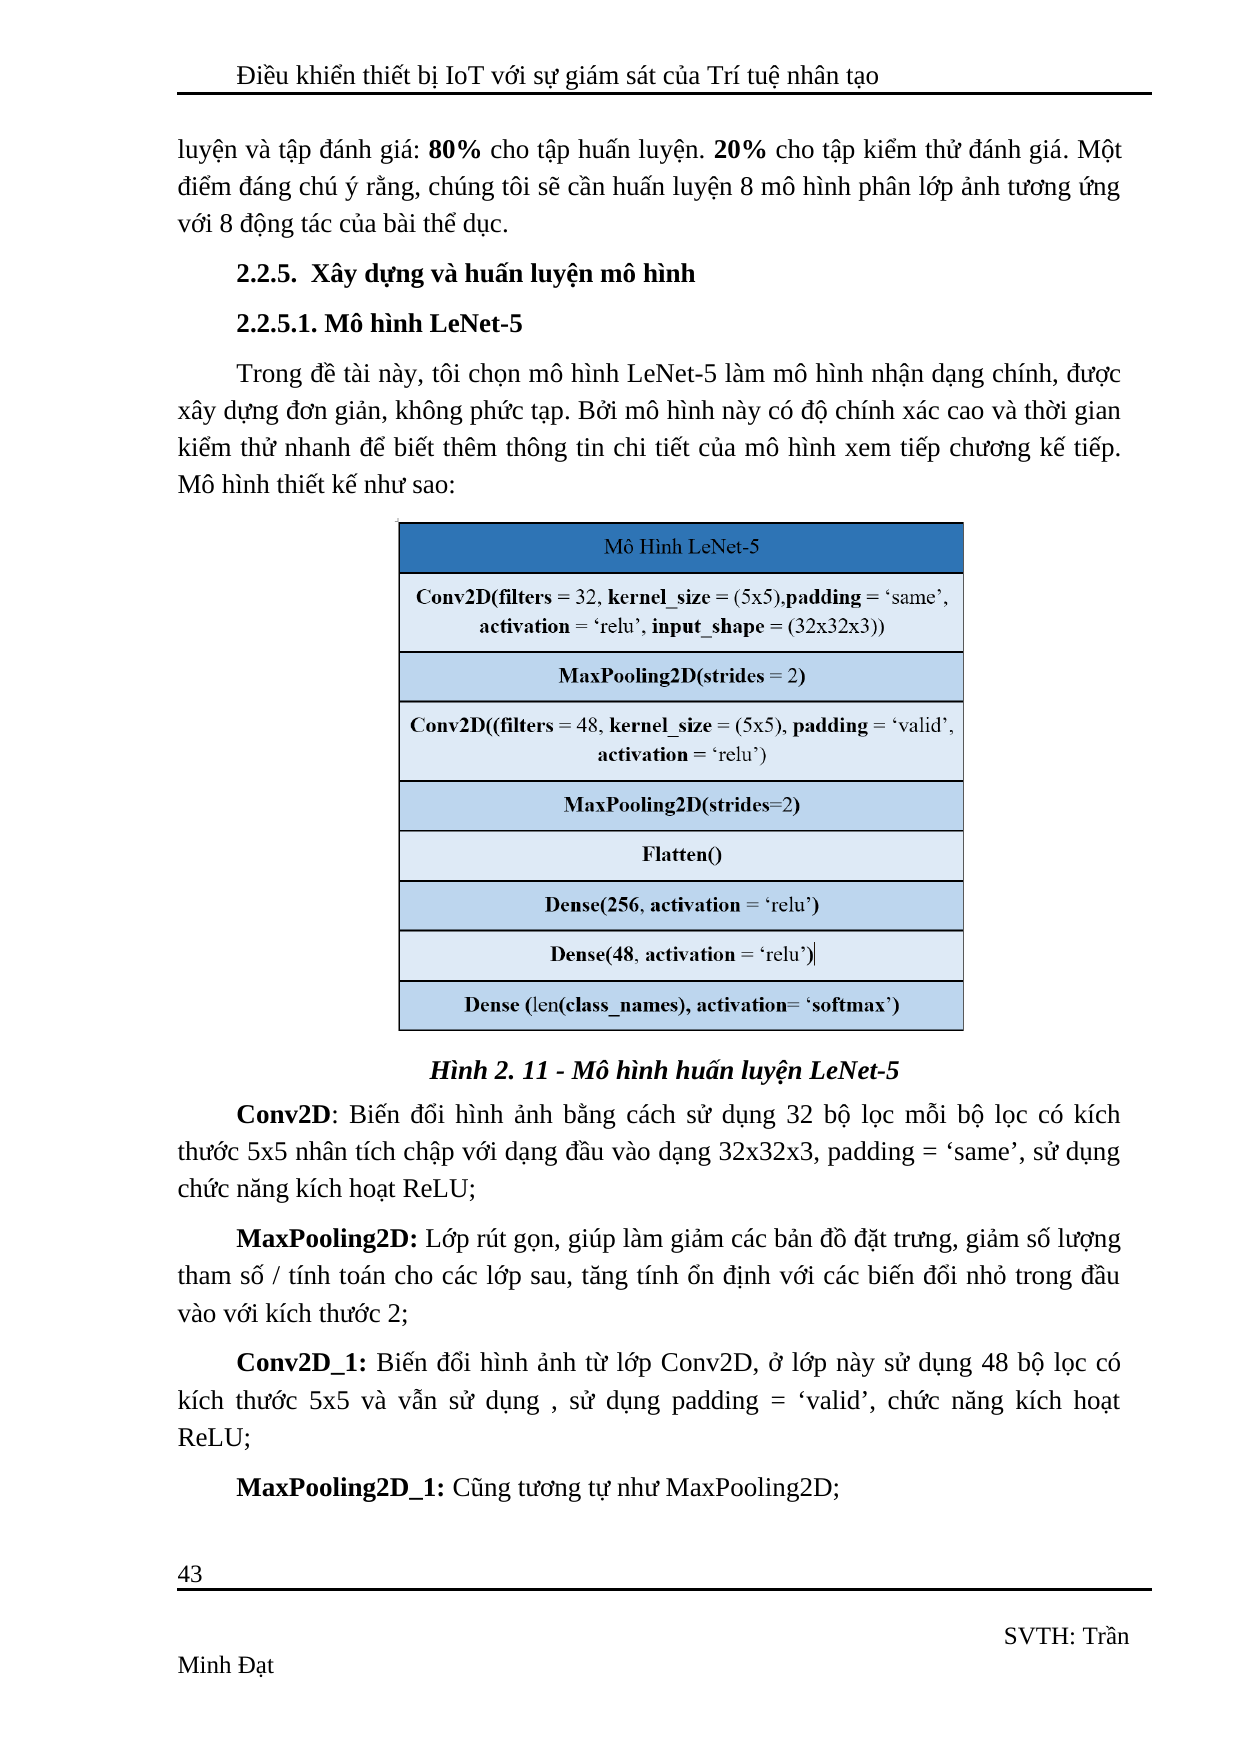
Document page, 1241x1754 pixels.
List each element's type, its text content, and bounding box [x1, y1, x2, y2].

picture [394, 518, 964, 1036]
text 2.2.5.1. Mô hình LeNet-5 [177, 307, 1122, 338]
text MaxPooling2D_1: Cũng tương tự như MaxPooling2D; [177, 1471, 1122, 1502]
text Hình 2. 11 - Mô hình huấn luyện LeNet-5 [177, 1054, 1122, 1085]
text 2.2.5. Xây dựng và huấn luyện mô hình [177, 257, 1122, 288]
text MaxPooling2D: Lớp rút gọn, giúp làm giảm các bản đồ đặt trưng, giảm số lượng tham số / tính toán cho các lớp sau, tăng tính ổn định với các biến đổi nhỏ trong đầu vào với kích thước 2; [177, 1222, 1122, 1328]
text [177, 133, 1122, 238]
text Trong đề tài này, tôi chọn mô hình LeNet-5 làm mô hình nhận dạng chính, được xây dựng đơn giản, không phức tạp. Bởi mô hình này có độ chính xác cao và thời gian kiểm thử nhanh để biết thêm thông tin chi tiết của mô hình xem tiếp chương kế tiếp. Mô hình thiết kế như sao: [177, 357, 1122, 500]
text Conv2D_1: Biến đổi hình ảnh từ lớp Conv2D, ở lớp này sử dụng 48 bộ lọc có kích thước 5x5 và vẫn sử dụng , sử dụng padding = ‘valid’, chức năng kích hoạt ReLU; [177, 1347, 1122, 1452]
text Conv2D: Biến đổi hình ảnh bằng cách sử dụng 32 bộ lọc mỗi bộ lọc có kích thước 5x5 nhân tích chập với dạng đầu vào dạng 32x32x3, padding = ‘same’, sử dụng chức năng kích hoạt ReLU; [177, 1098, 1122, 1203]
